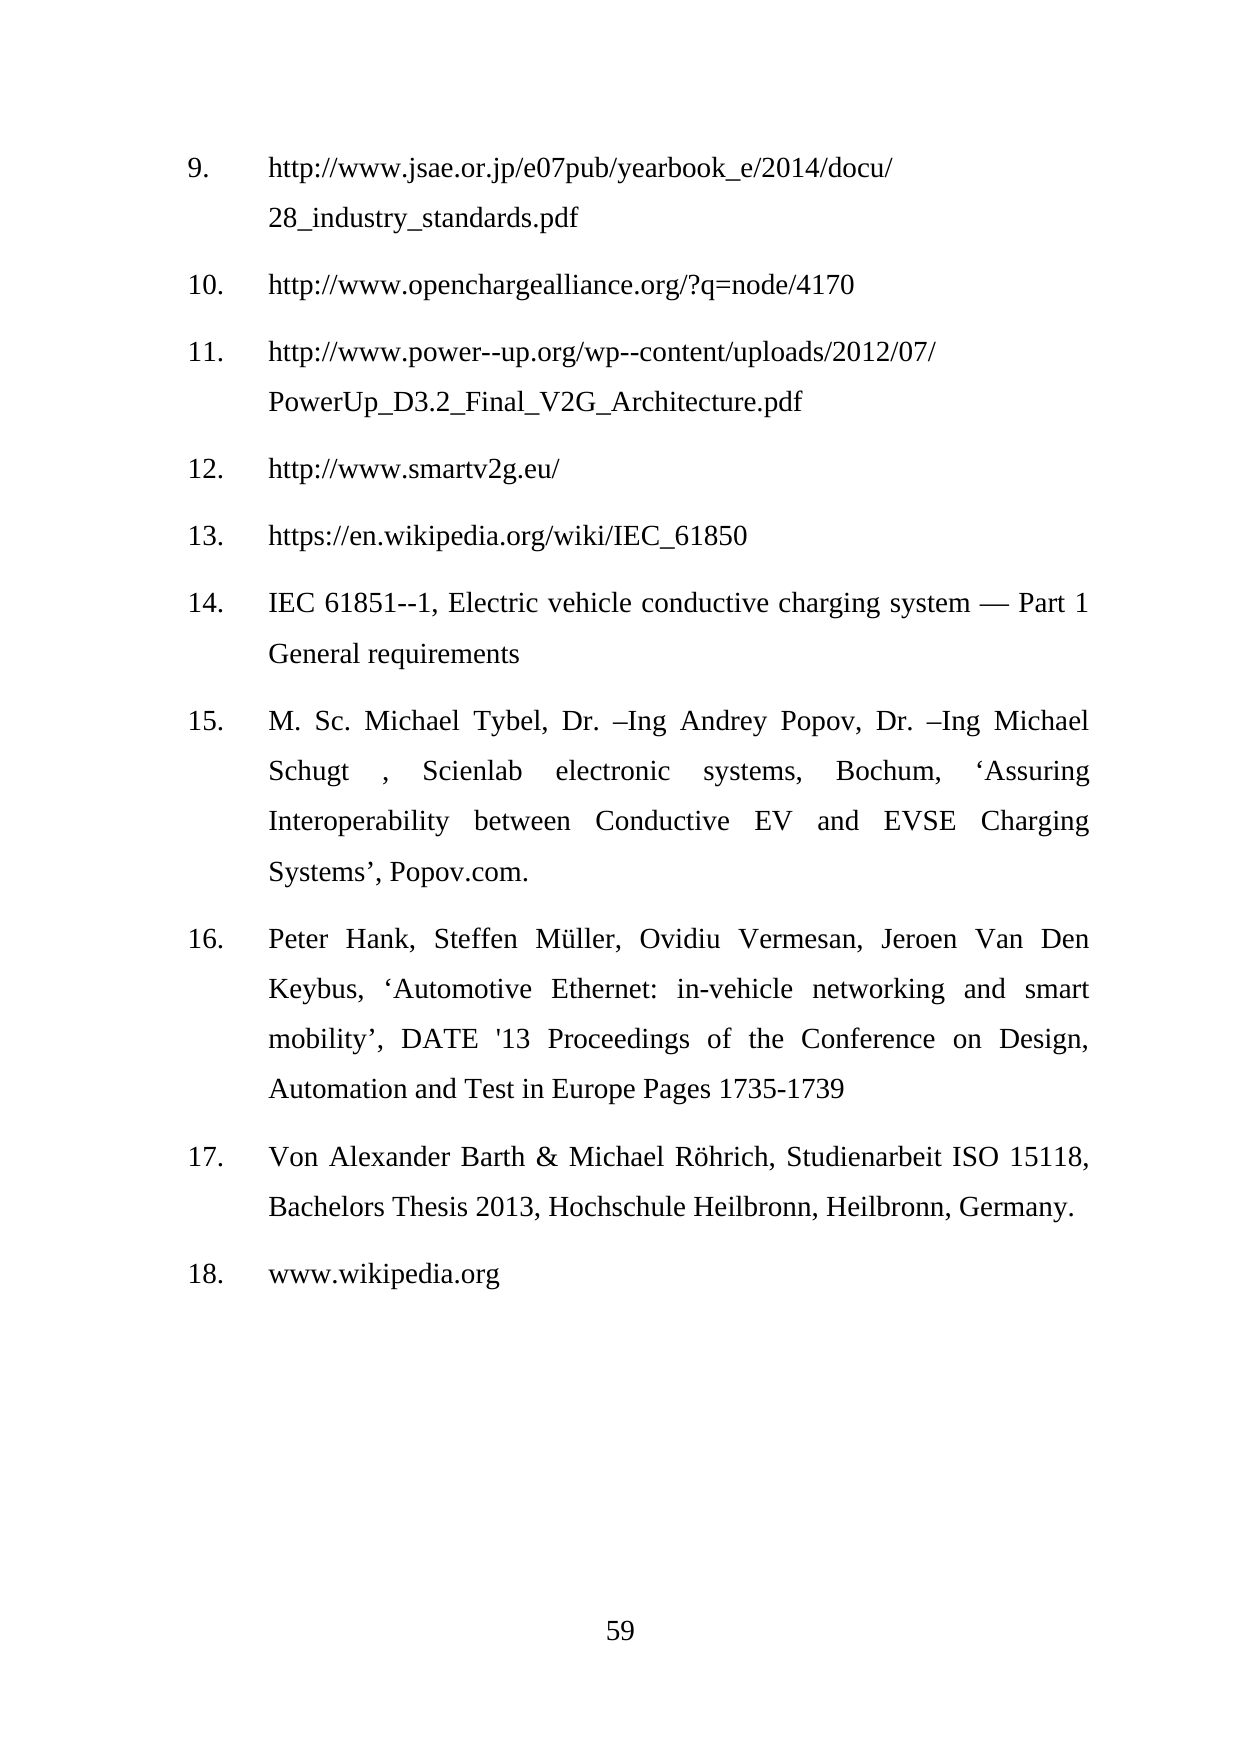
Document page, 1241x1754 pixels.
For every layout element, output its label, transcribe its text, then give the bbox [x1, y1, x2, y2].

list IEC 61851-­‐1, Electric vehicle conductive charging system ― Part 1 General requirements [187, 586, 1090, 669]
list http://www.power-­‐up.org/wp-­‐content/uploads/2012/07/PowerUp_D3.2_Final_V2G_Architecture.pdf [187, 334, 1090, 418]
list Peter Hank, Steffen Müller, Ovidiu Vermesan, Jeroen Van Den Keybus, ‘Automotive Ethernet: in-vehicle networking and smart mobility’, DATE '13 Proceedings of the Conference on Design, Automation and Test in Europe Pages 1735-1739 [187, 921, 1090, 1105]
list http://www.smartv2g.eu/ [187, 452, 1090, 485]
list http://www.openchargealliance.org/?q=node/4170 [187, 267, 1090, 301]
list Von Alexander Barth & Michael Röhrich, Studienarbeit ISO 15118, Bachelors Thesis 2013, Hochschule Heilbronn, Heilbronn, Germany. [187, 1139, 1090, 1222]
list http://www.jsae.or.jp/e07pub/yearbook_e/2014/docu/28_industry_standards.pdf [187, 150, 1090, 234]
list www.wikipedia.org [187, 1256, 1090, 1289]
list M. Sc. Michael Tybel, Dr. –Ing Andrey Popov, Dr. –Ing Michael Schugt , Scienlab electronic systems, Bochum, ‘Assuring Interoperability between Conductive EV and EVSE Charging Systems’, Popov.com. [187, 703, 1090, 887]
list https://en.wikipedia.org/wiki/IEC_61850 [187, 518, 1090, 552]
